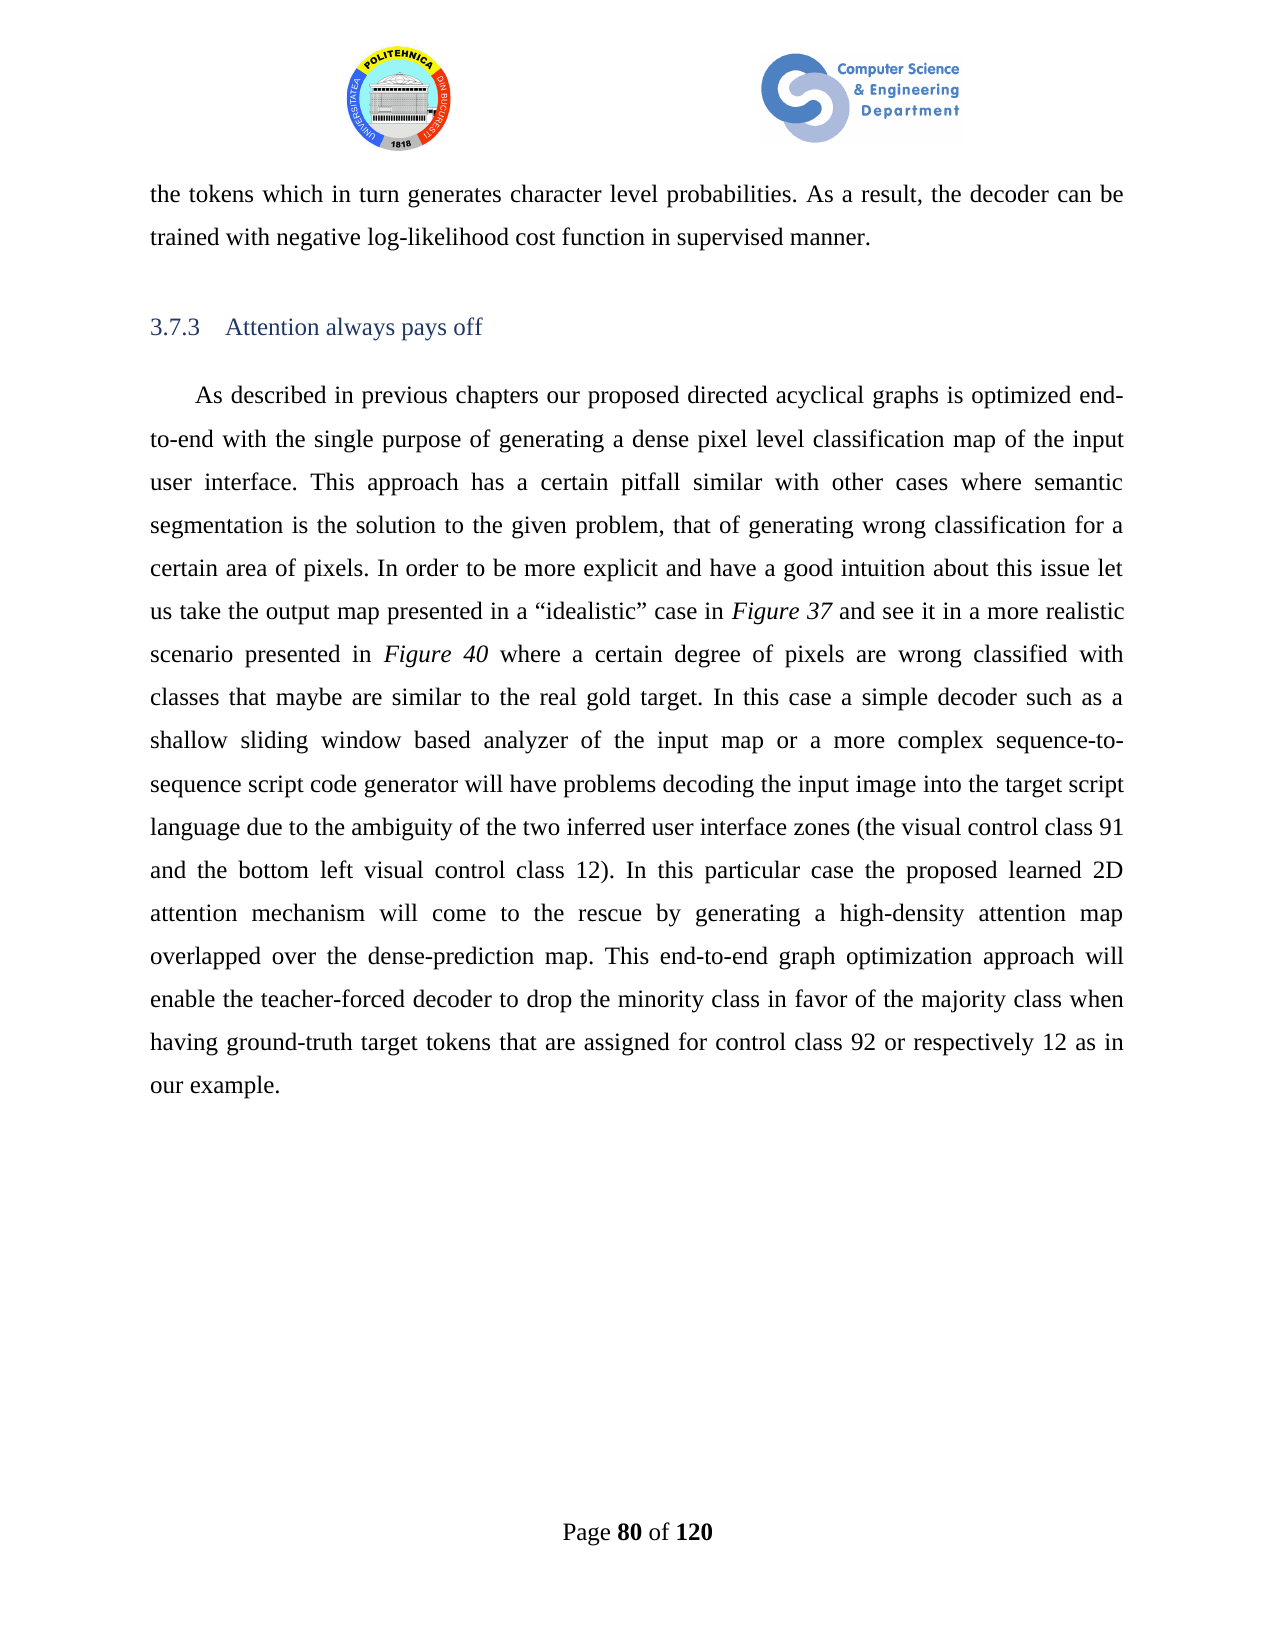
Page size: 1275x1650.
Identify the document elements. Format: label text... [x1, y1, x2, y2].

subtitle Attention always pays off [150, 312, 1125, 341]
picture [346, 46, 451, 151]
picture [760, 53, 963, 144]
text As described in previous chapters our proposed directed acyclical graphs is optimized end-to-end with the single purpose of generating a dense pixel level classification map of the input user interface. This approach has a certain pitfall similar with other cases where semantic segmentation is the solution to the given problem, that of generating wrong classification for a certain area of pixels. In order to be more explicit and have a good intuition about this issue let us take the output map presented in a “idealistic” case in Figure 37 and see it in a more realistic scenario presented in Figure 40 where a certain degree of pixels are wrong classified with classes that maybe are similar to the real gold target. In this case a simple decoder such as a shallow sliding window based analyzer of the input map or a more complex sequence-to-sequence script code generator will have problems decoding the input image into the target script language due to the ambiguity of the two inferred user interface zones (the visual control class 91 and the bottom left visual control class 12). In this particular case the proposed learned 2D attention mechanism will come to the rescue by generating a high-density attention map overlapped over the dense-prediction map. This end-to-end graph optimization approach will enable the teacher-forced decoder to drop the minority class in favor of the majority class when having ground-truth target tokens that are assigned for control class 92 or respectively 12 as in our example. [150, 381, 1125, 1099]
